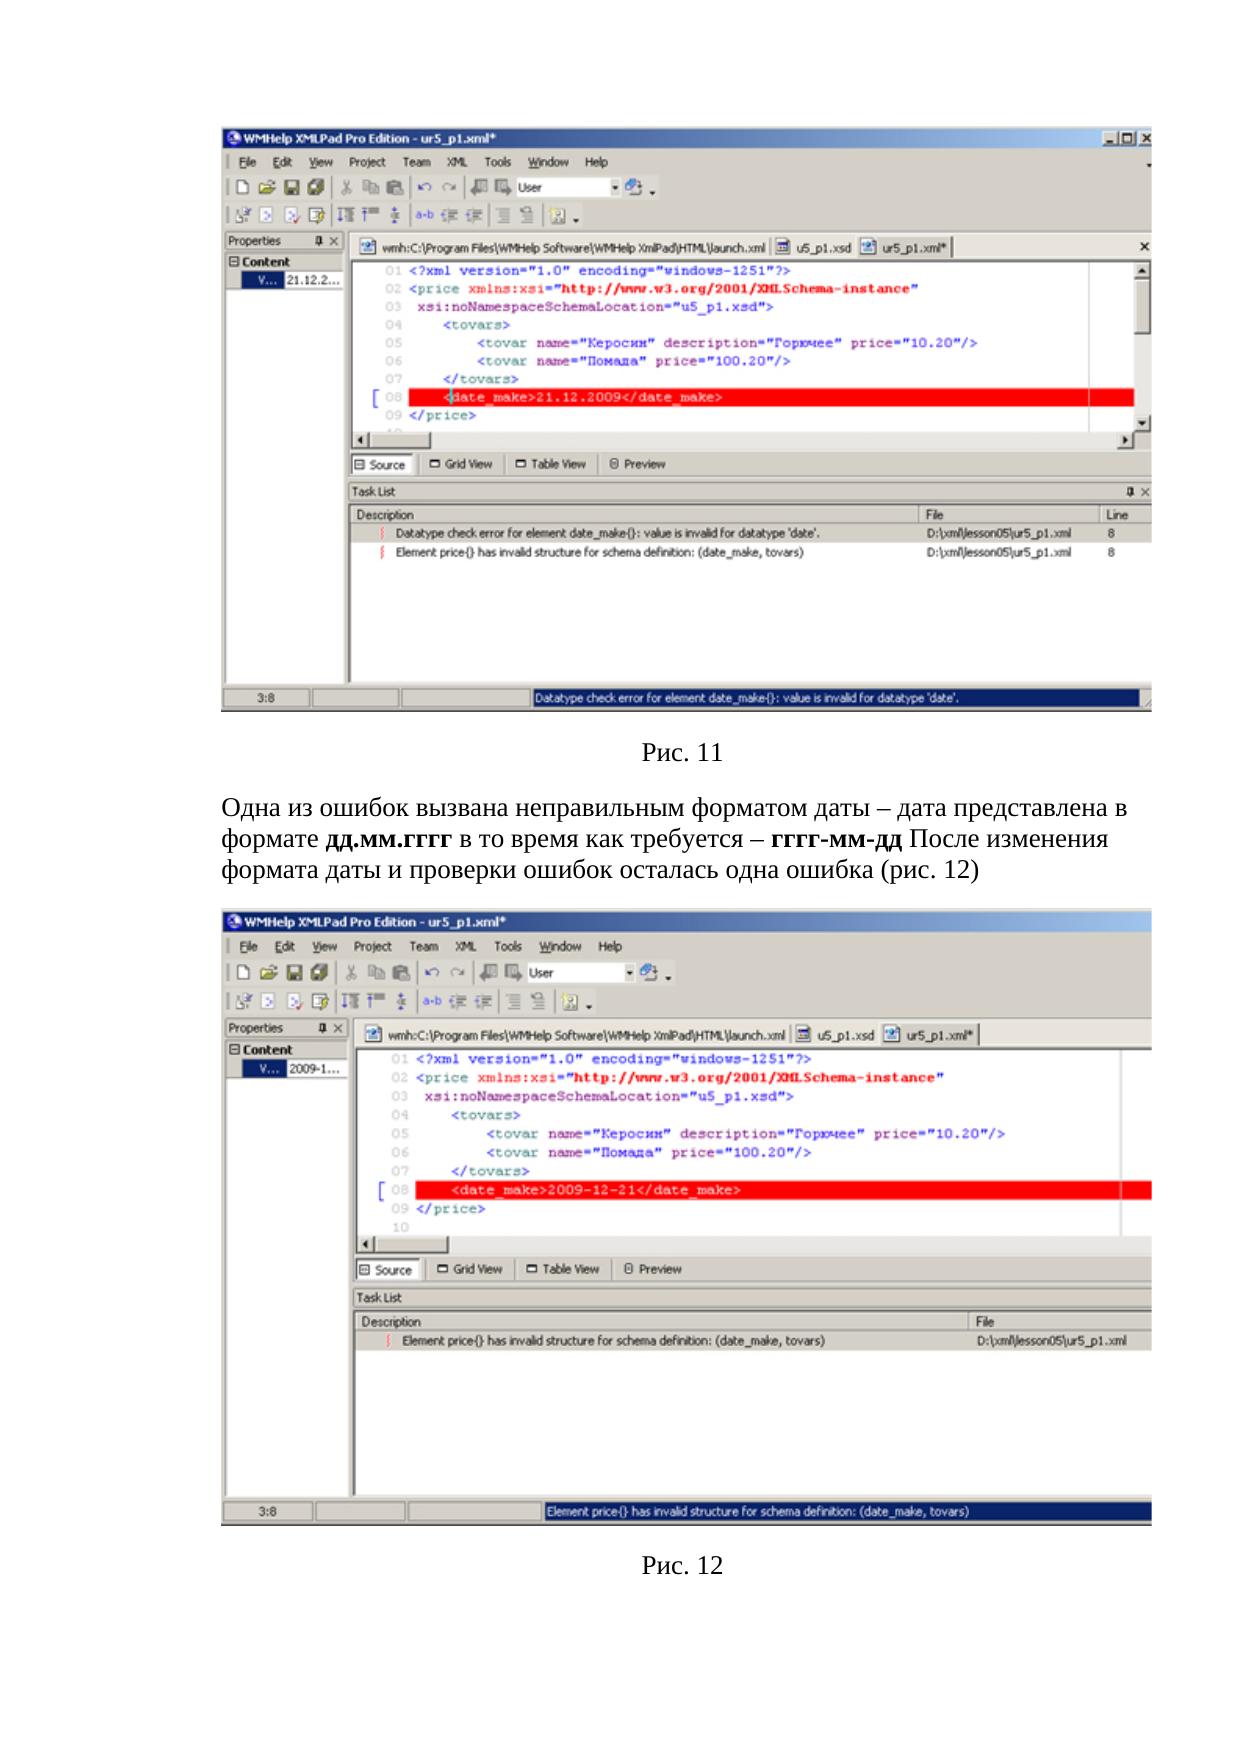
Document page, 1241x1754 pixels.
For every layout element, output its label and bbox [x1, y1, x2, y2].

picture [221, 908, 1152, 1526]
table_header [177, 118, 1152, 1612]
picture [221, 126, 1152, 712]
